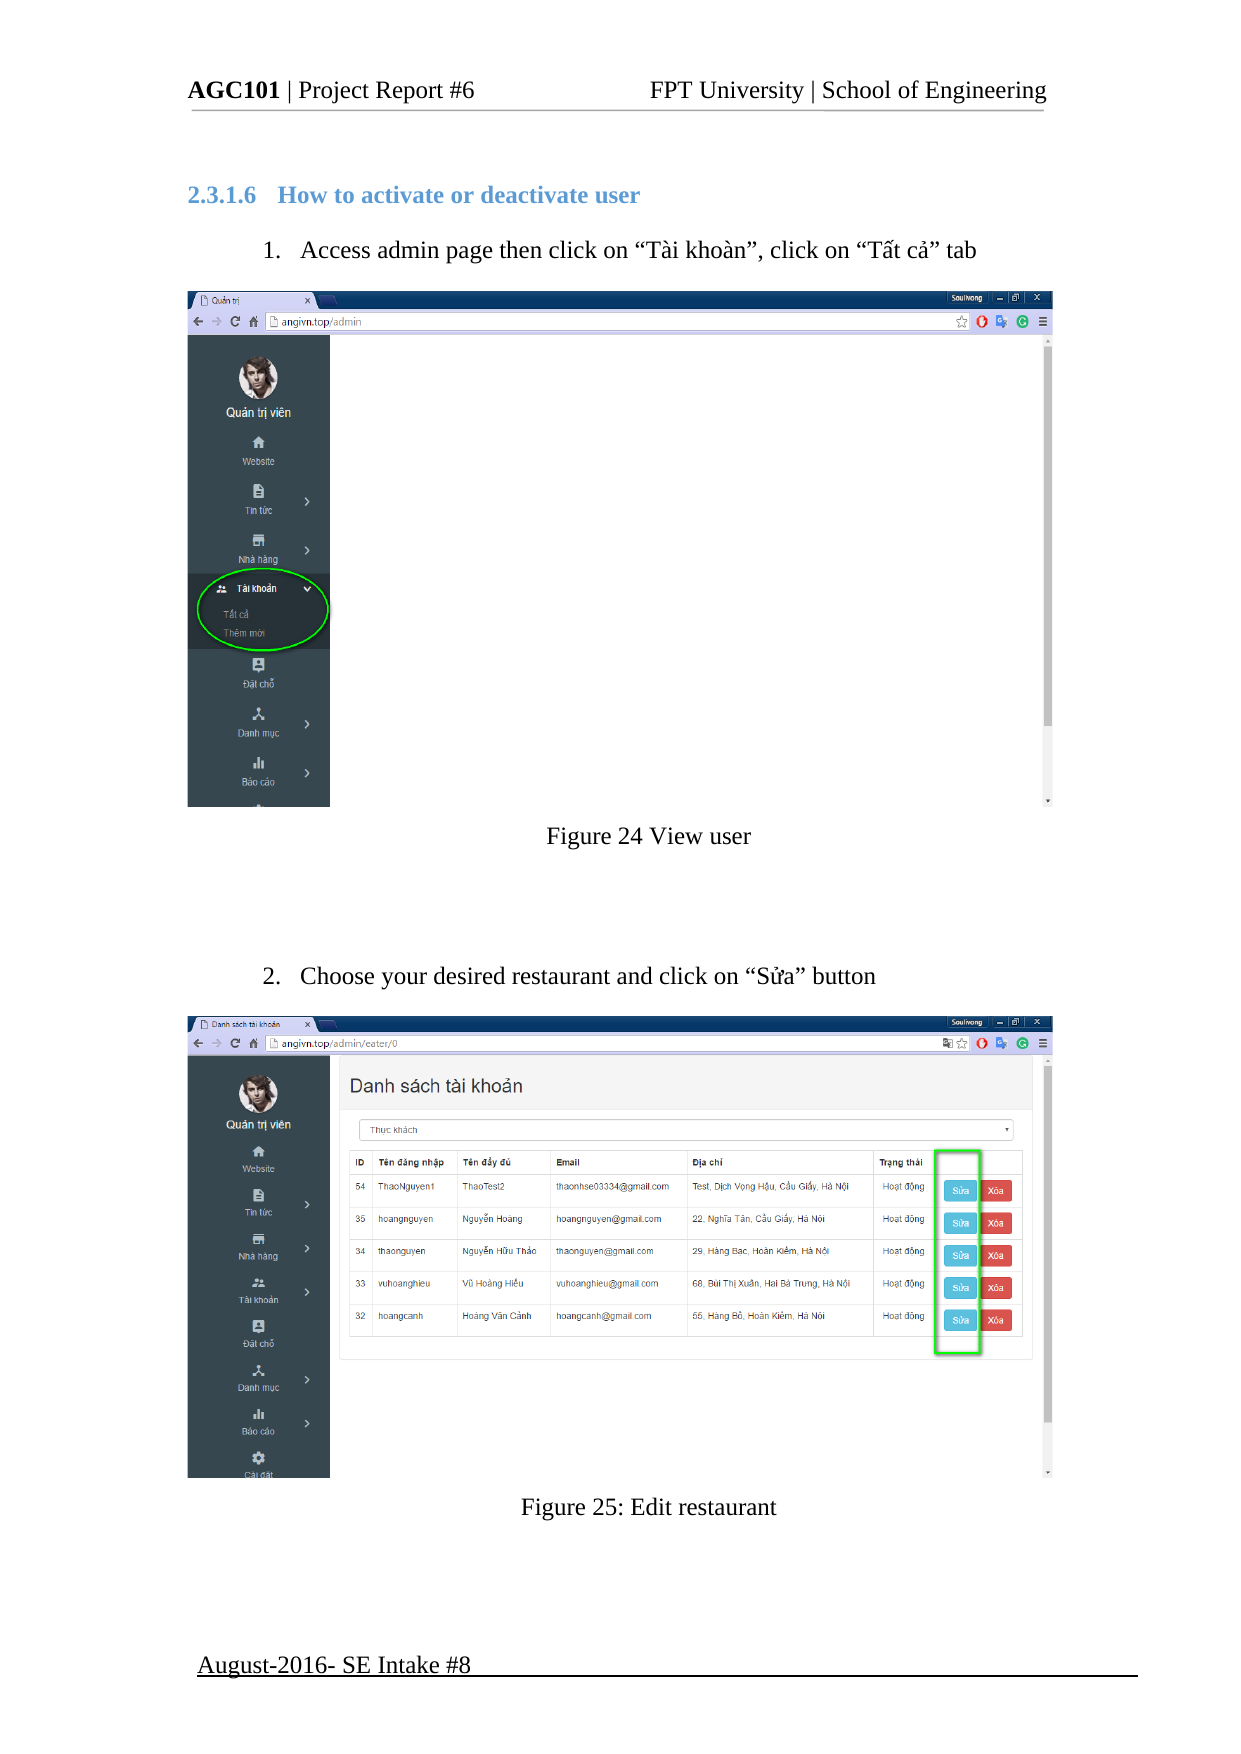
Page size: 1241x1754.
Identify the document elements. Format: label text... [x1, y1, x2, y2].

list Access admin page then click on “Tài khoàn”, click on “Tất cả” tab [262, 236, 1053, 264]
subtitle How to activate or deactivate user [187, 180, 1053, 209]
list Choose your desired restaurant and click on “Sửa” button [262, 961, 1053, 990]
text Figure 25: Edit restaurant [244, 1492, 1053, 1521]
picture [187, 291, 1053, 807]
picture [187, 1016, 1053, 1478]
text Figure 24 View user [244, 821, 1053, 850]
